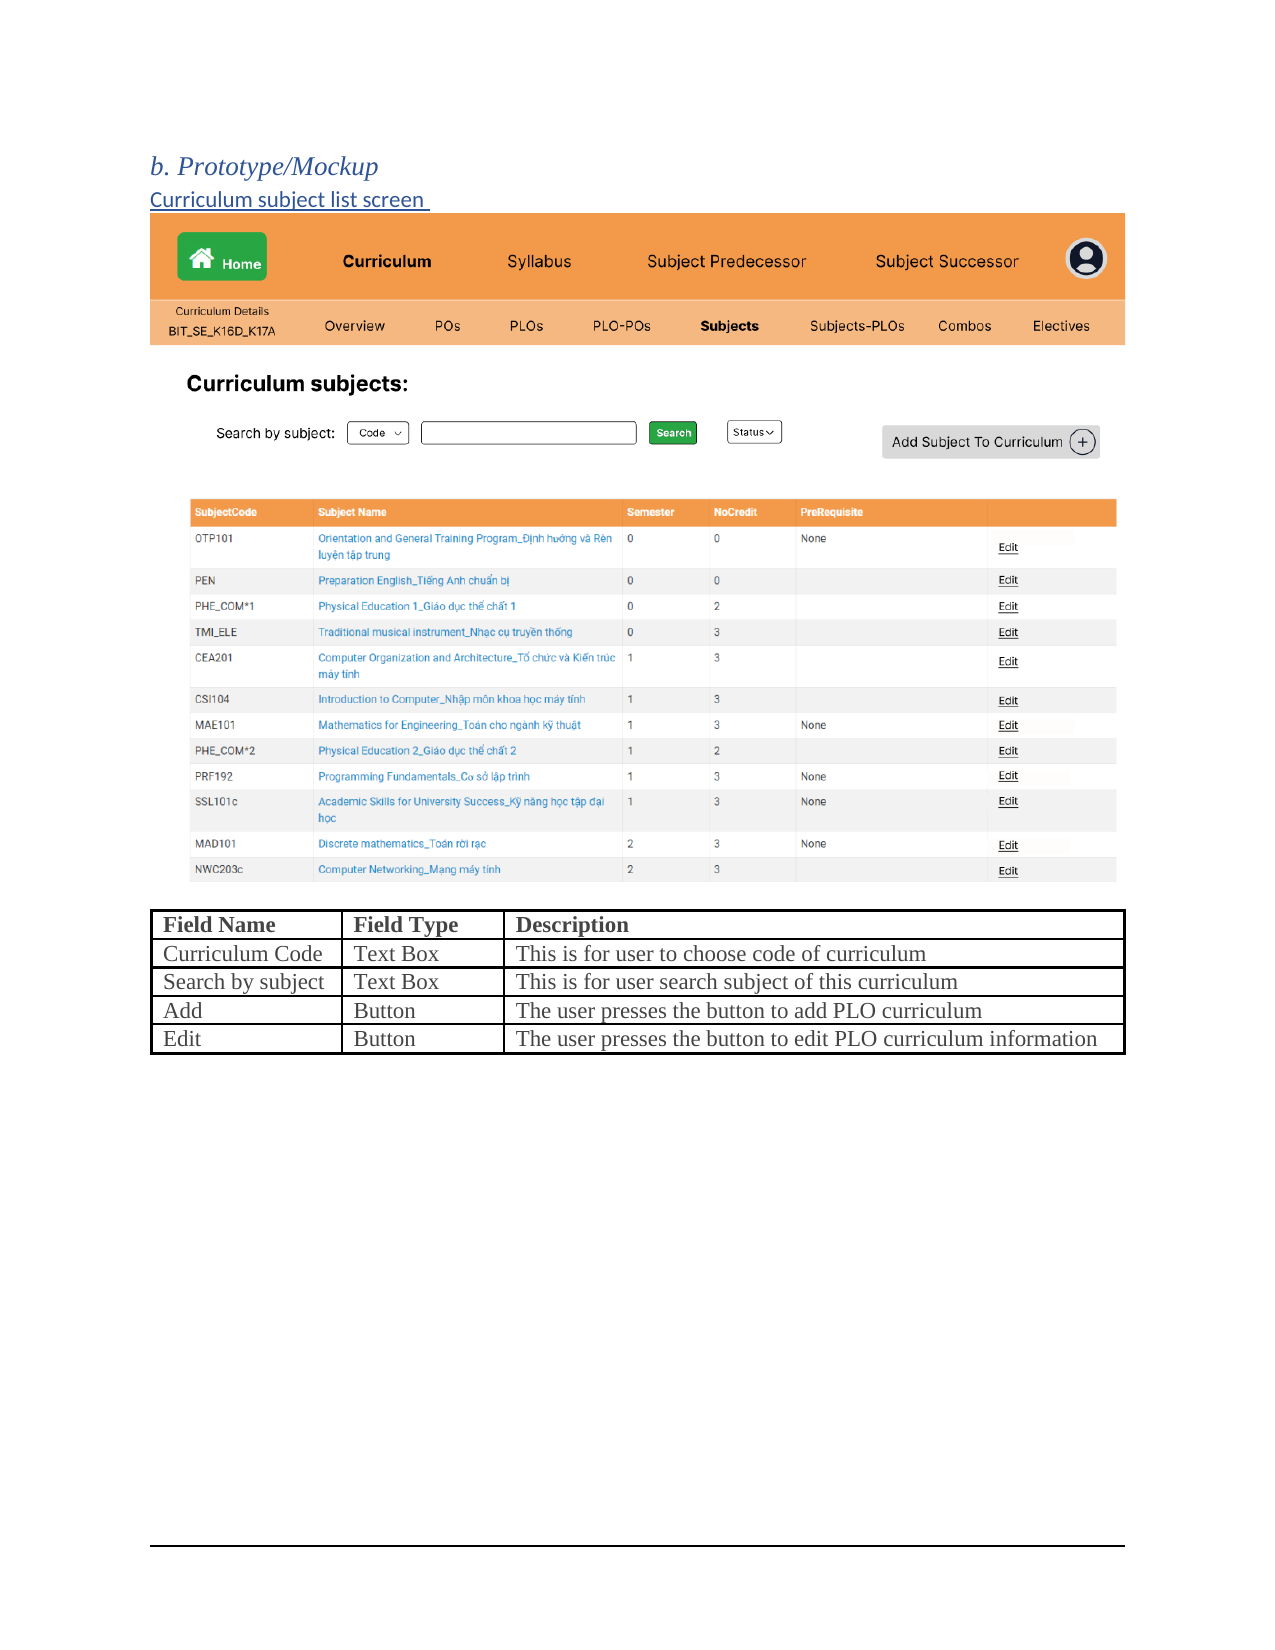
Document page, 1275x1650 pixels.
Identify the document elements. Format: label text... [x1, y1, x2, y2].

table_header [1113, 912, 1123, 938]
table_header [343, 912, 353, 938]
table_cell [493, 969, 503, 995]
picture [150, 213, 1125, 882]
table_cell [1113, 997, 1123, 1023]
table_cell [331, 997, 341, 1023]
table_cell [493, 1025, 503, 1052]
subtitle b. Prototype/Mockup [150, 150, 1125, 181]
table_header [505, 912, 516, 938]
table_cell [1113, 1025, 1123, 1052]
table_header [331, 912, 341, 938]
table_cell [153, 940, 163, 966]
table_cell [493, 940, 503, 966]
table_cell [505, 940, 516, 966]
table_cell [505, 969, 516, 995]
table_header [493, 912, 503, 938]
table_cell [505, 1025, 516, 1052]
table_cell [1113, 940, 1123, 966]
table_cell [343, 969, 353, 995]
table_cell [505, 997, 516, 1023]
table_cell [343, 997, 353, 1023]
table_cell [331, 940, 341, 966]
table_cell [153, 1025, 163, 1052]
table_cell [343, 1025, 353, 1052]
subtitle Curriculum subject list screen [150, 185, 1125, 213]
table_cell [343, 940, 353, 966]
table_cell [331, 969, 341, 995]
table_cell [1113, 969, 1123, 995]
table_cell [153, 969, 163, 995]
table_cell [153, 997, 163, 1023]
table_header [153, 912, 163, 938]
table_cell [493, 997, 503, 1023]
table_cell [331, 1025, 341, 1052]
